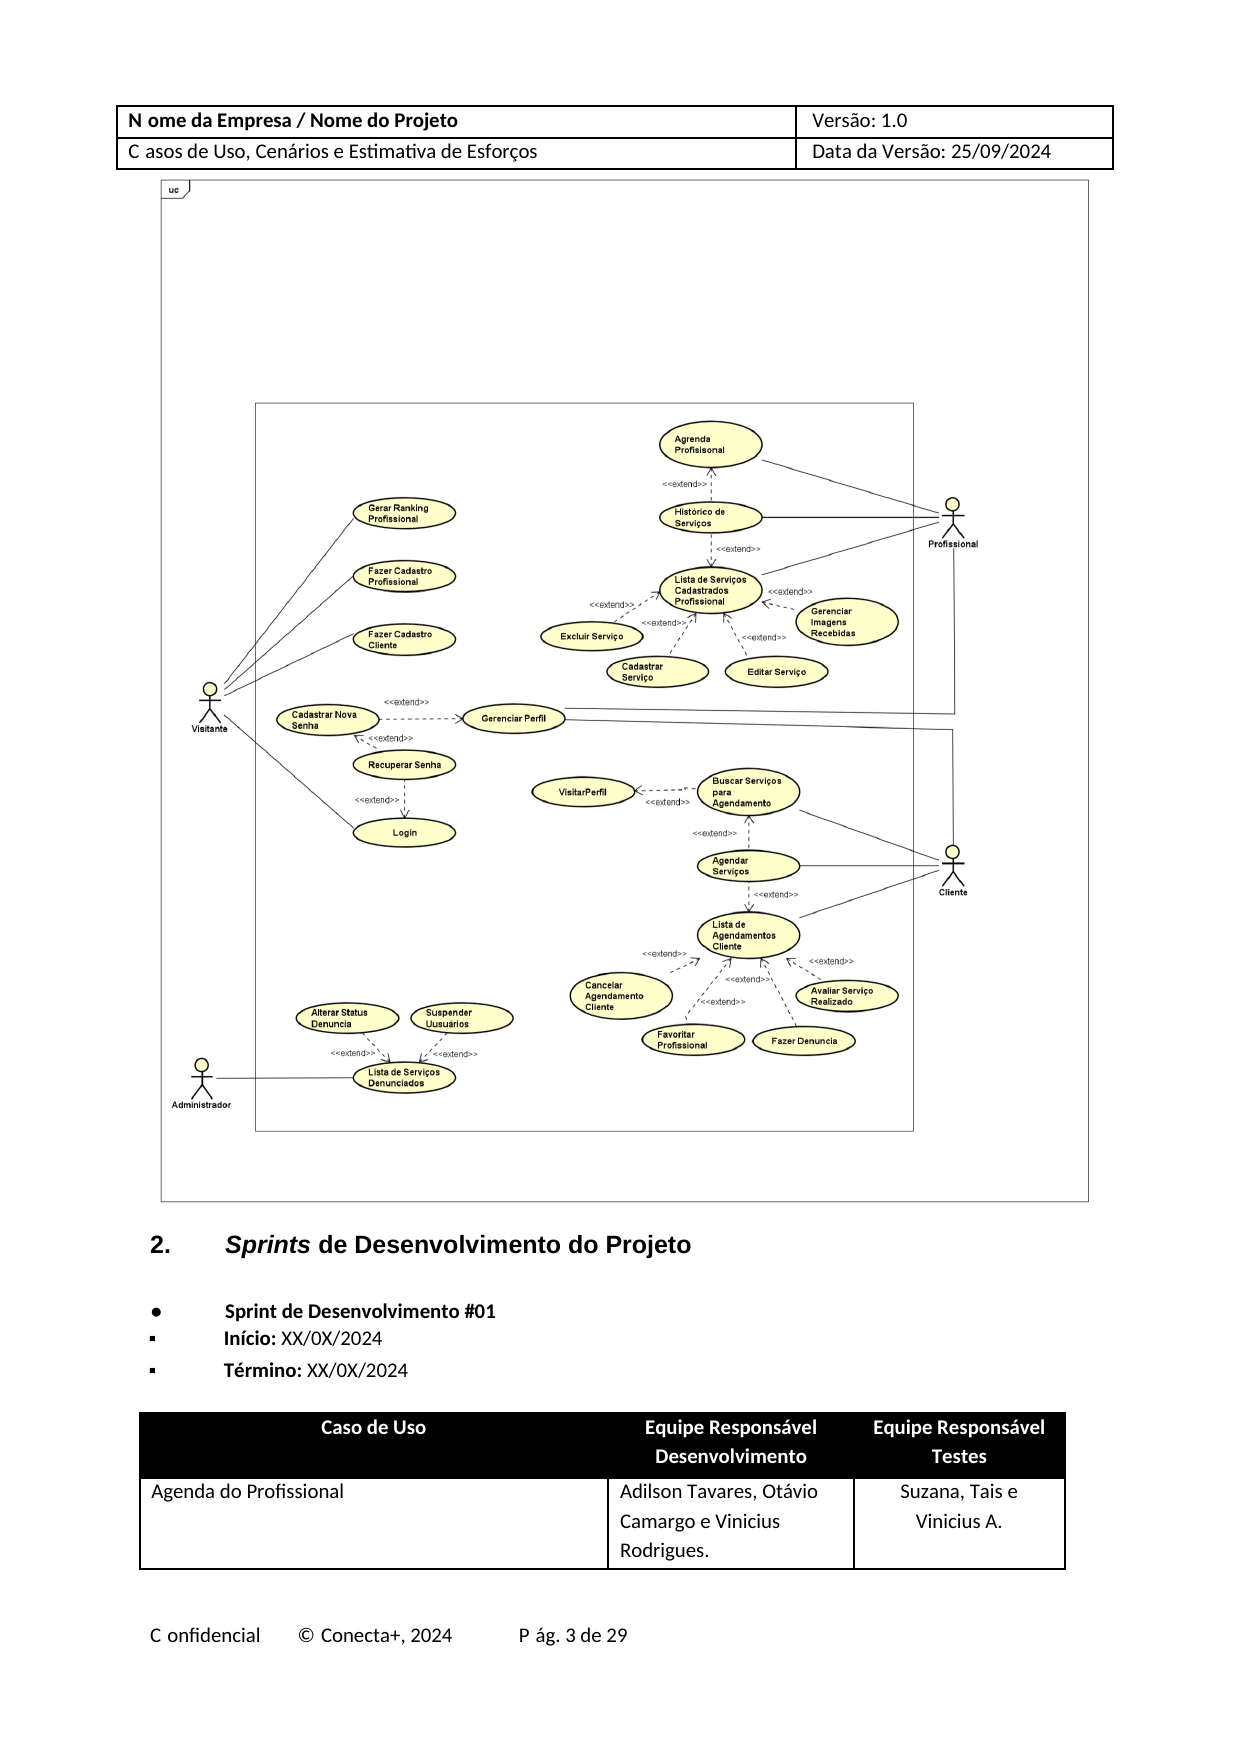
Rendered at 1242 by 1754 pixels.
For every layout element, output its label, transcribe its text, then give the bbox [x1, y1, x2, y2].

table_header Equipe Responsável Desenvolvimento [609, 1414, 853, 1477]
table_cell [609, 1479, 853, 1568]
list Sprint de Desenvolvimento #01 [150, 1298, 1092, 1323]
text ▪ Término: XX/0X/2024 [148, 1357, 1092, 1383]
text ▪ Início: XX/0X/2024 [148, 1325, 1092, 1351]
table_header Equipe Responsável Testes [855, 1414, 1064, 1477]
picture [153, 172, 1095, 1209]
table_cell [855, 1479, 1064, 1568]
table_header Caso de Uso [141, 1414, 607, 1477]
list Sprints de Desenvolvimento do Projeto [150, 1230, 1092, 1259]
table_cell Agenda do Profissional [141, 1479, 607, 1568]
